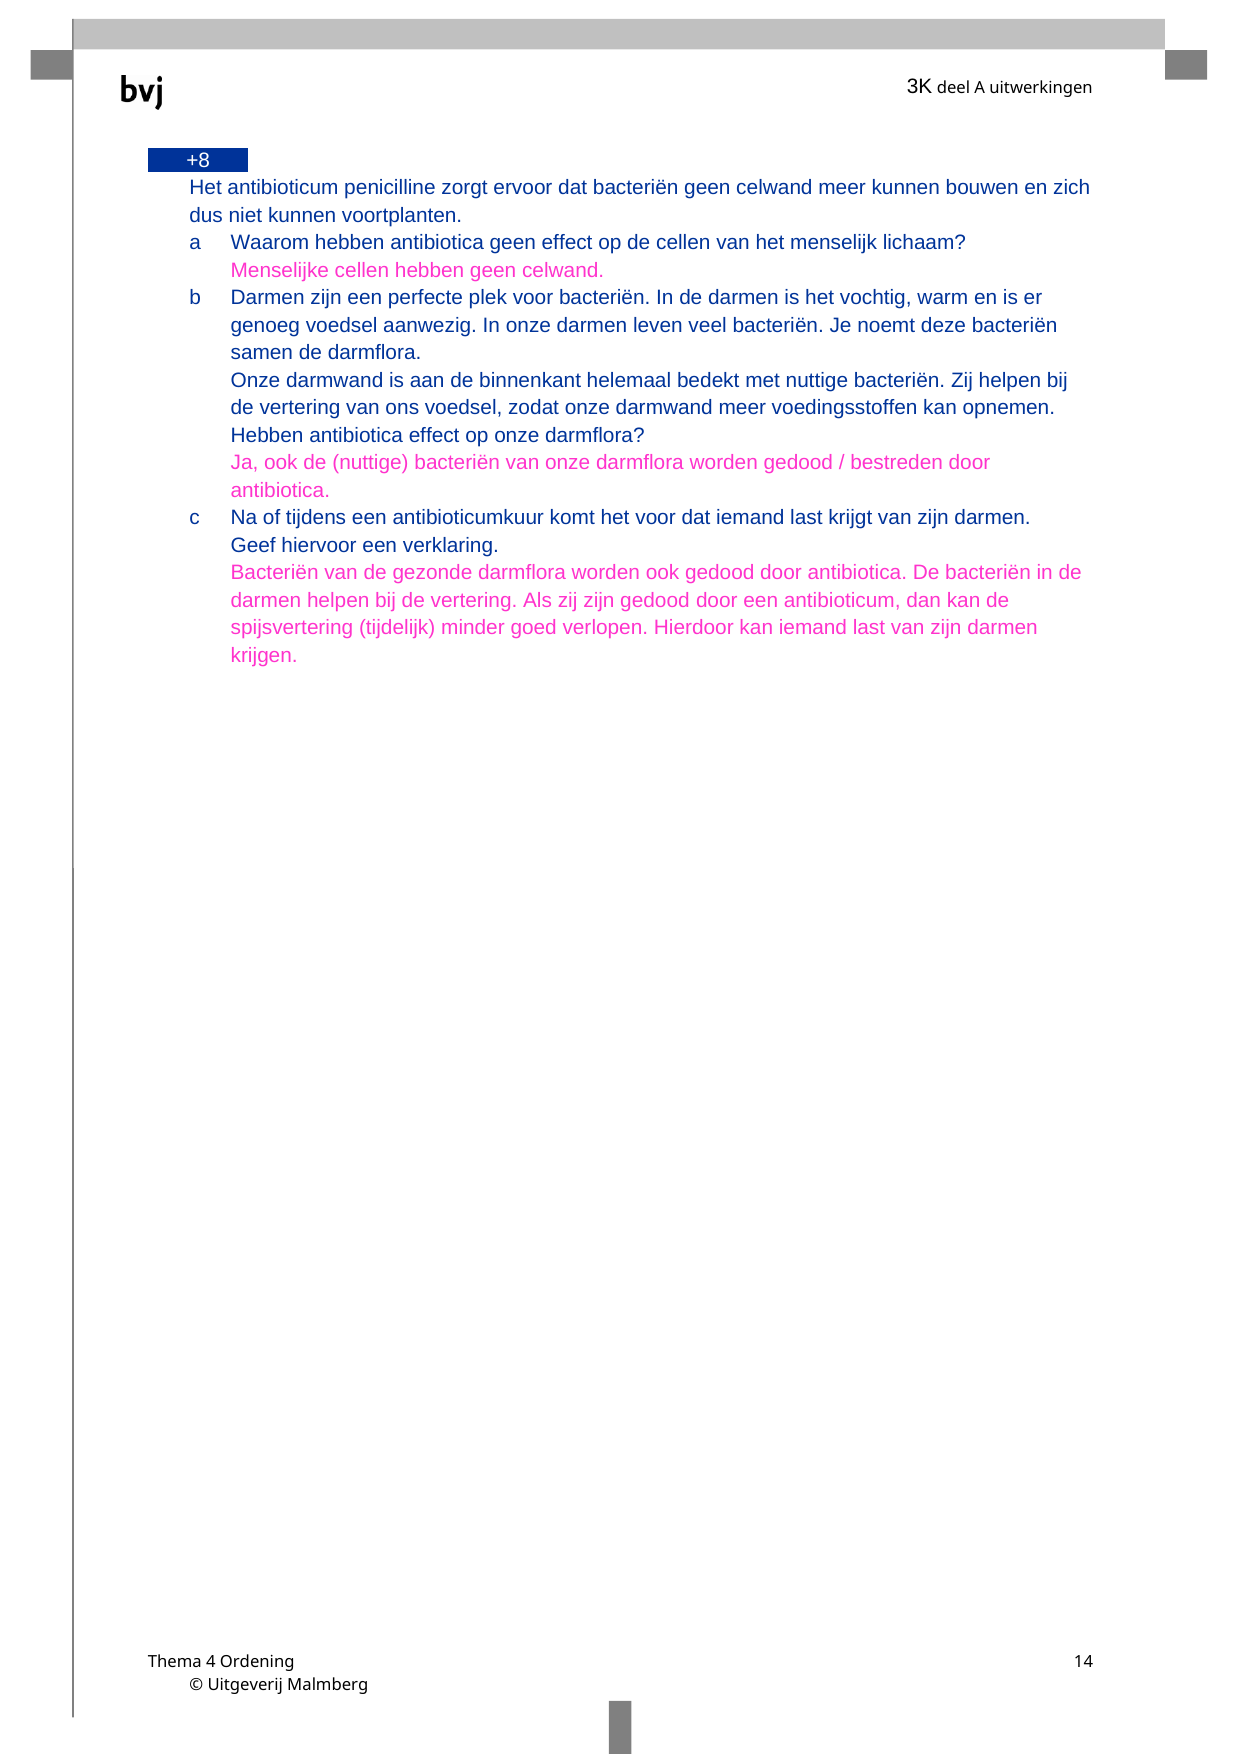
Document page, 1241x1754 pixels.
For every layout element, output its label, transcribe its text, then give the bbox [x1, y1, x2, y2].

text a Waarom hebben antibiotica geen effect op de cellen van het menselijk lichaam? [189, 230, 1092, 254]
text Ja, ook de (nuttige) bacteriën van onze darmflora worden gedood / bestreden door antibiotica. [230, 450, 1092, 502]
text Hebben antibiotica effect op onze darmflora? [230, 423, 1092, 447]
text +8 [148, 148, 248, 172]
text Het antibioticum penicilline zorgt ervoor dat bacteriën geen celwand meer kunnen bouwen en zich dus niet kunnen voortplanten. [189, 175, 1092, 227]
text Bacteriën van de gezonde darmflora worden ook gedood door antibiotica. De bacteriën in de darmen helpen bij de vertering. Als zij zijn gedood door een antibioticum, dan kan de spijsvertering (tijdelijk) minder goed verlopen. Hierdoor kan iemand last van zijn darmen krijgen. [230, 560, 1092, 667]
text Geef hiervoor een verklaring. [230, 533, 1092, 557]
text Onze darmwand is aan de binnenkant helemaal bedekt met nuttige bacteriën. Zij helpen bij de vertering van ons voedsel, zodat onze darmwand meer voedingsstoffen kan opnemen. [230, 368, 1092, 419]
text c Na of tijdens een antibioticumkuur komt het voor dat iemand last krijgt van zijn darmen. [189, 505, 1092, 529]
text b Darmen zijn een perfecte plek voor bacteriën. In de darmen is het vochtig, warm en is er genoeg voedsel aanwezig. In onze darmen leven veel bacteriën. Je noemt deze bacteriën samen de darmflora. [189, 285, 1092, 364]
picture [121, 75, 162, 110]
text Menselijke cellen hebben geen celwand. [230, 258, 1092, 282]
